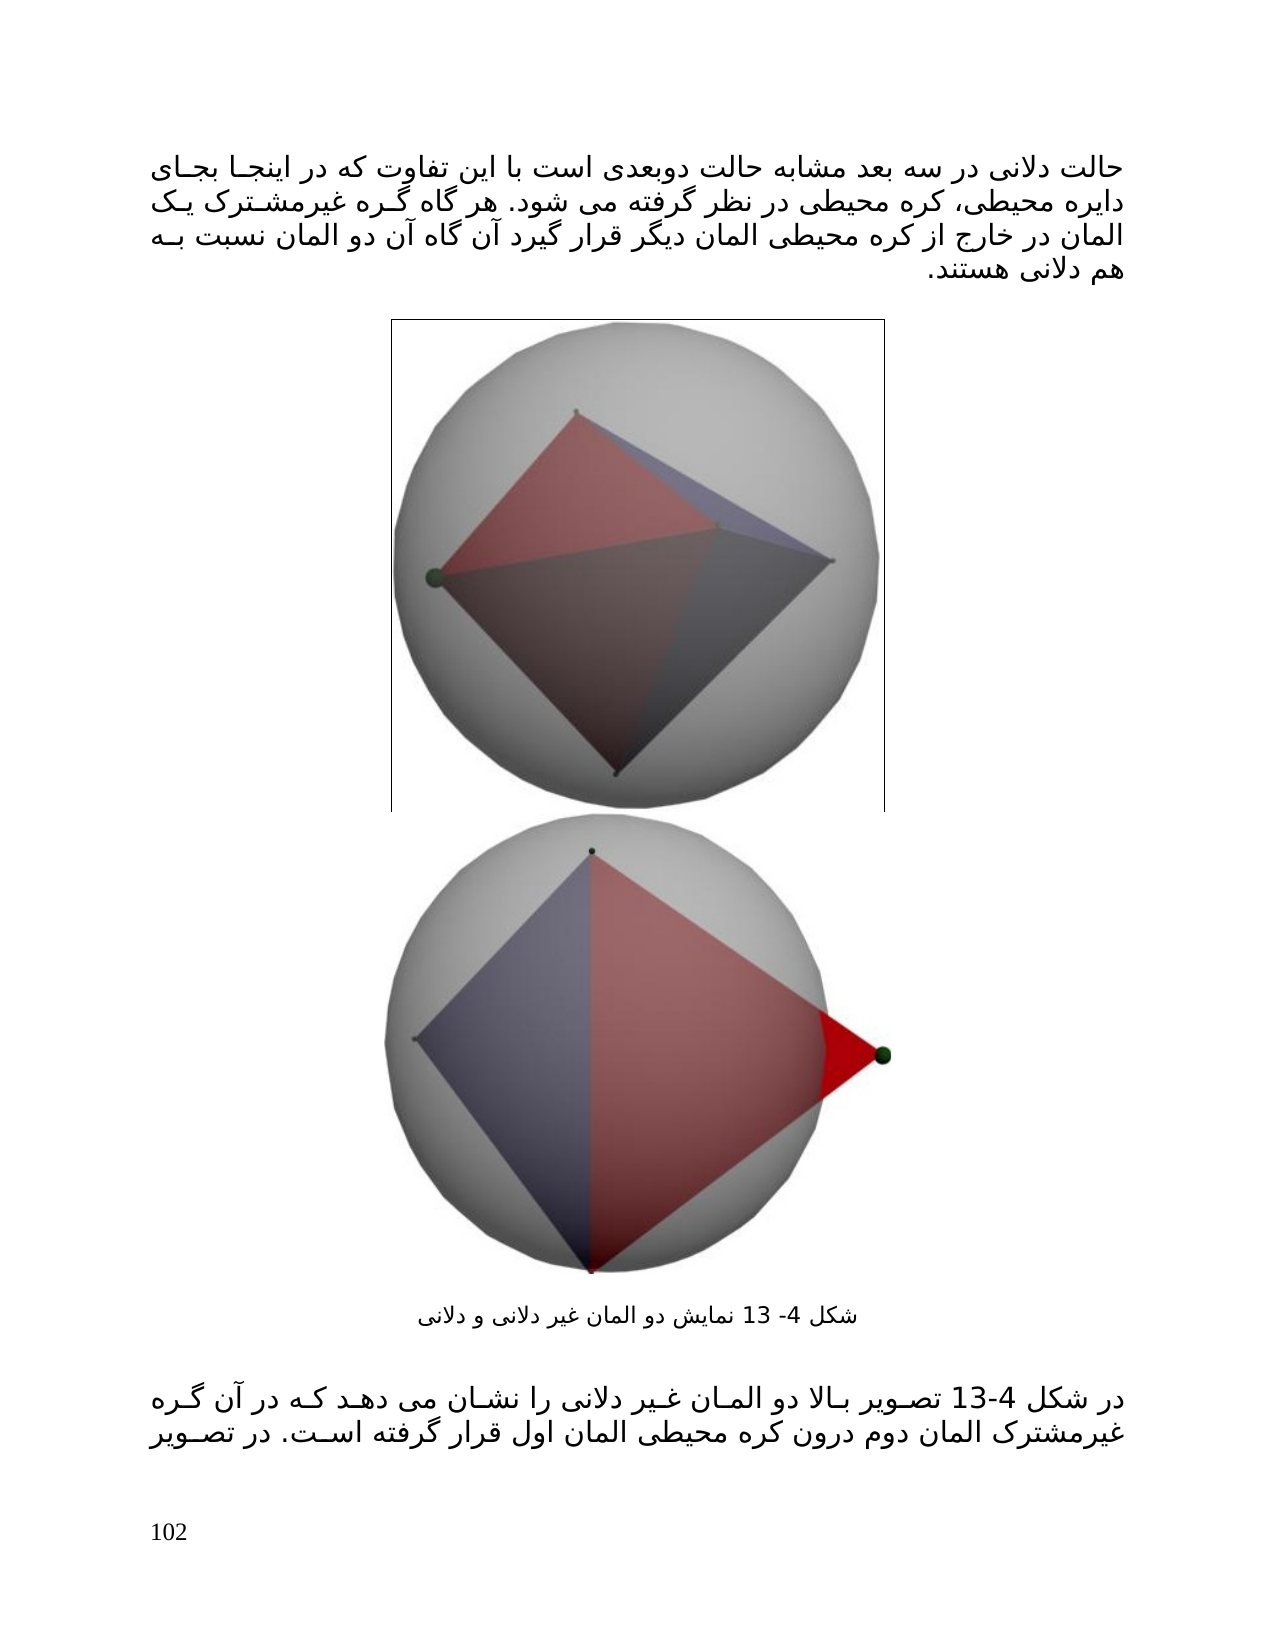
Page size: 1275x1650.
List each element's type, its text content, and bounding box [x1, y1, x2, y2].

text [150, 1381, 1125, 1449]
picture [383, 320, 892, 1274]
text شکل 4- 13 نمایش دو المان غیر دلانی و دلانی [150, 1302, 1125, 1329]
text حالت دلانی در سه بعد مشابه حالت دوبعدی است با این تفاوت که در اینجا بجای دایره محیطی، کره محیطی در نظر گرفته می شود. هر گاه گره غیرمشترک یک المان در خارج از کره محیطی المان دیگر قرار گیرد آن گاه آن دو المان نسبت به هم دلانی هستند. [150, 150, 1125, 286]
